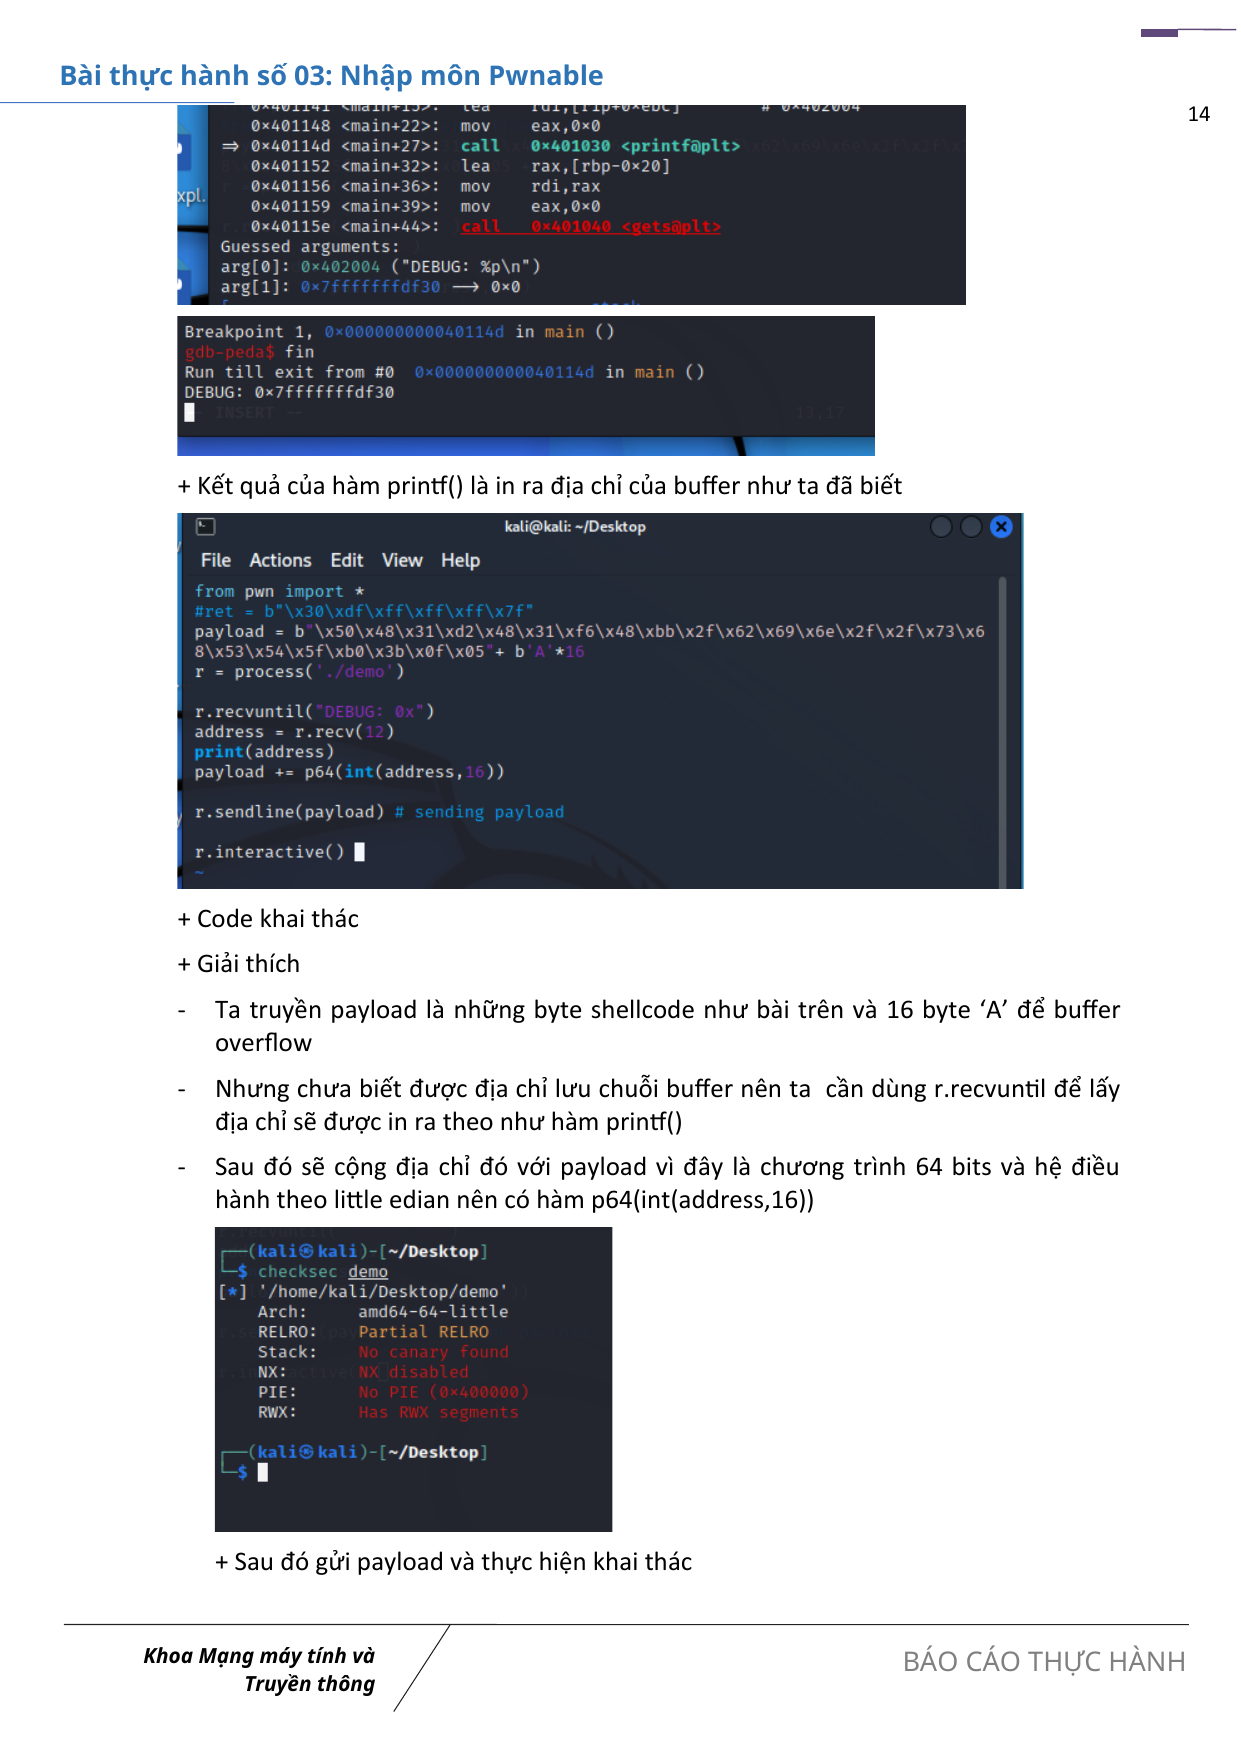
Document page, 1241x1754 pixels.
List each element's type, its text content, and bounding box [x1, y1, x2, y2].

list Sau đó sẽ cộng địa chỉ đó với payload vì đây là chương trình 64 bits và hệ điều hành theo little edian nên có hàm p64(int(address,16)) [177, 1149, 1122, 1215]
picture [177, 316, 875, 456]
list Nhưng chưa biết được địa chỉ lưu chuỗi buffer nên ta cần dùng r.recvuntil để lấy địa chỉ sẽ được in ra theo như hàm printf() [177, 1071, 1122, 1137]
text + Kết quả của hàm printf() là in ra địa chỉ của buffer như ta đã biết [118, 468, 1122, 501]
picture [177, 513, 1024, 889]
list Ta truyền payload là những byte shellcode như bài trên và 16 byte ‘A’ để buffer overflow [177, 992, 1122, 1058]
text + Giải thích [118, 947, 1122, 980]
picture [214, 1227, 613, 1532]
list + Sau đó gửi payload và thực hiện khai thác [215, 1544, 1122, 1577]
text + Code khai thác [118, 901, 1122, 934]
picture [177, 105, 966, 305]
